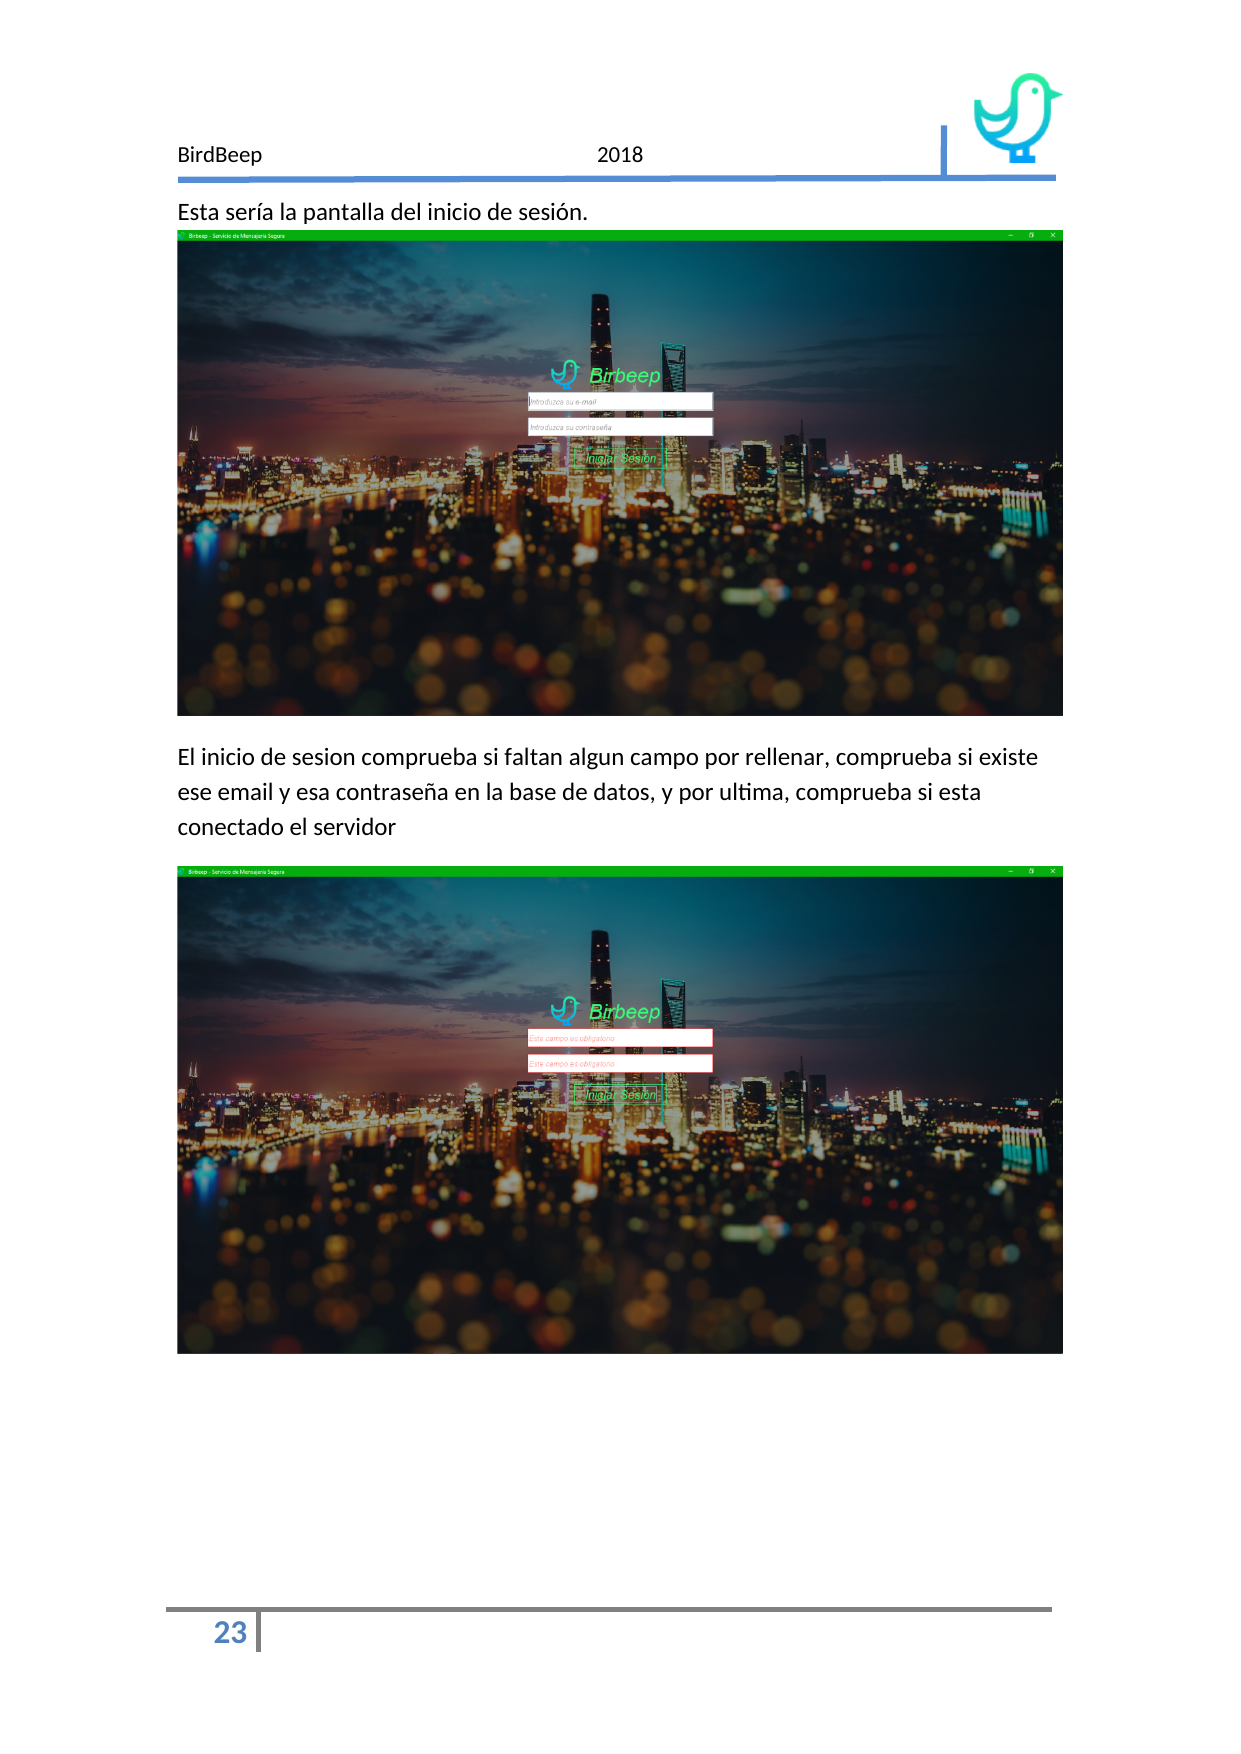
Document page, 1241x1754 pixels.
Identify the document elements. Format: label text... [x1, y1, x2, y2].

picture [974, 73, 1063, 163]
text Esta sería la pantalla del inicio de sesión. [177, 196, 1063, 230]
picture [177, 230, 1063, 716]
picture [177, 866, 1063, 1354]
text El inicio de sesion comprueba si faltan algun campo por rellenar, comprueba si existe ese email y esa contraseña en la base de datos, y por ultima, comprueba si esta conectado el servidor [177, 741, 1063, 841]
